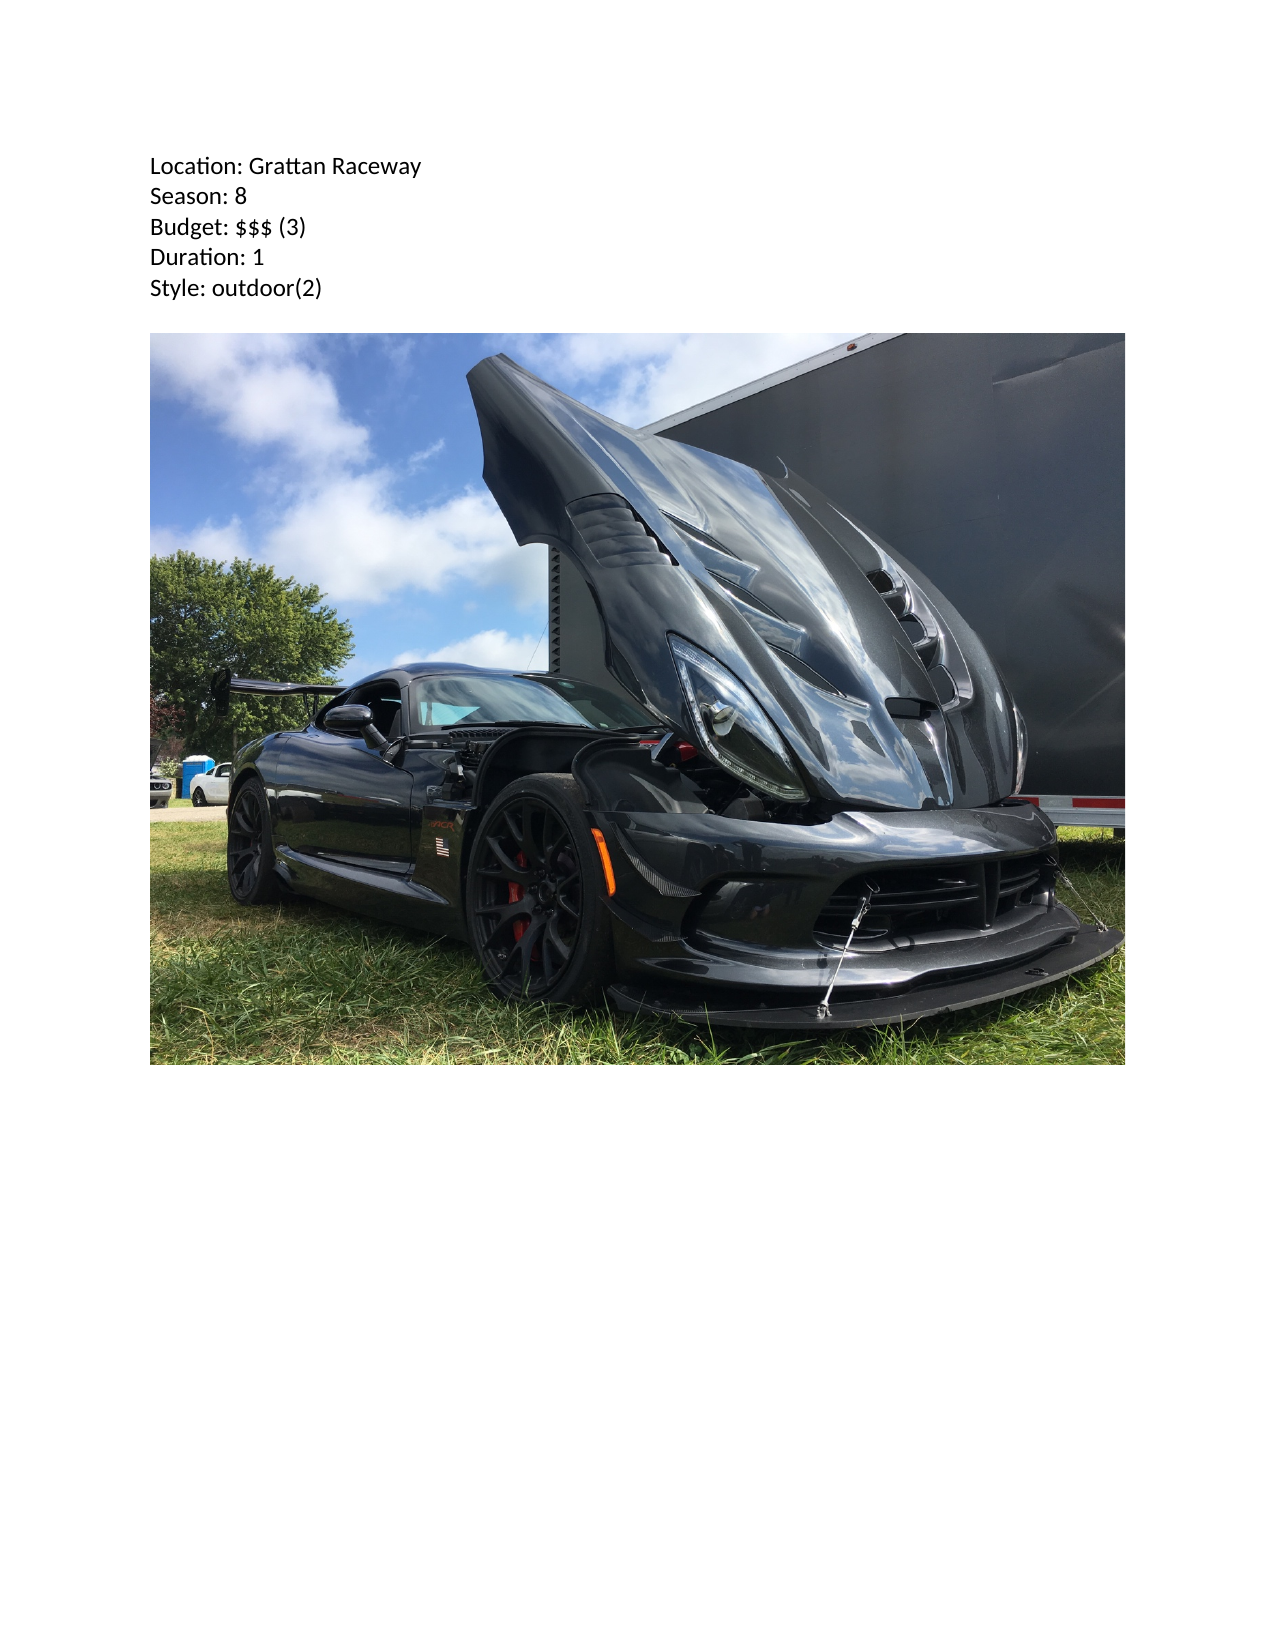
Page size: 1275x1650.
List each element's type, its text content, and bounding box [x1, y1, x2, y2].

text Budget: $$$ (3) [150, 211, 1125, 242]
text Season: 8 [150, 181, 1125, 211]
picture [150, 333, 1125, 1065]
text Style: outdoor(2) [150, 272, 1125, 303]
text Duration: 1 [150, 242, 1125, 272]
text Location: Grattan Raceway [150, 150, 1125, 181]
